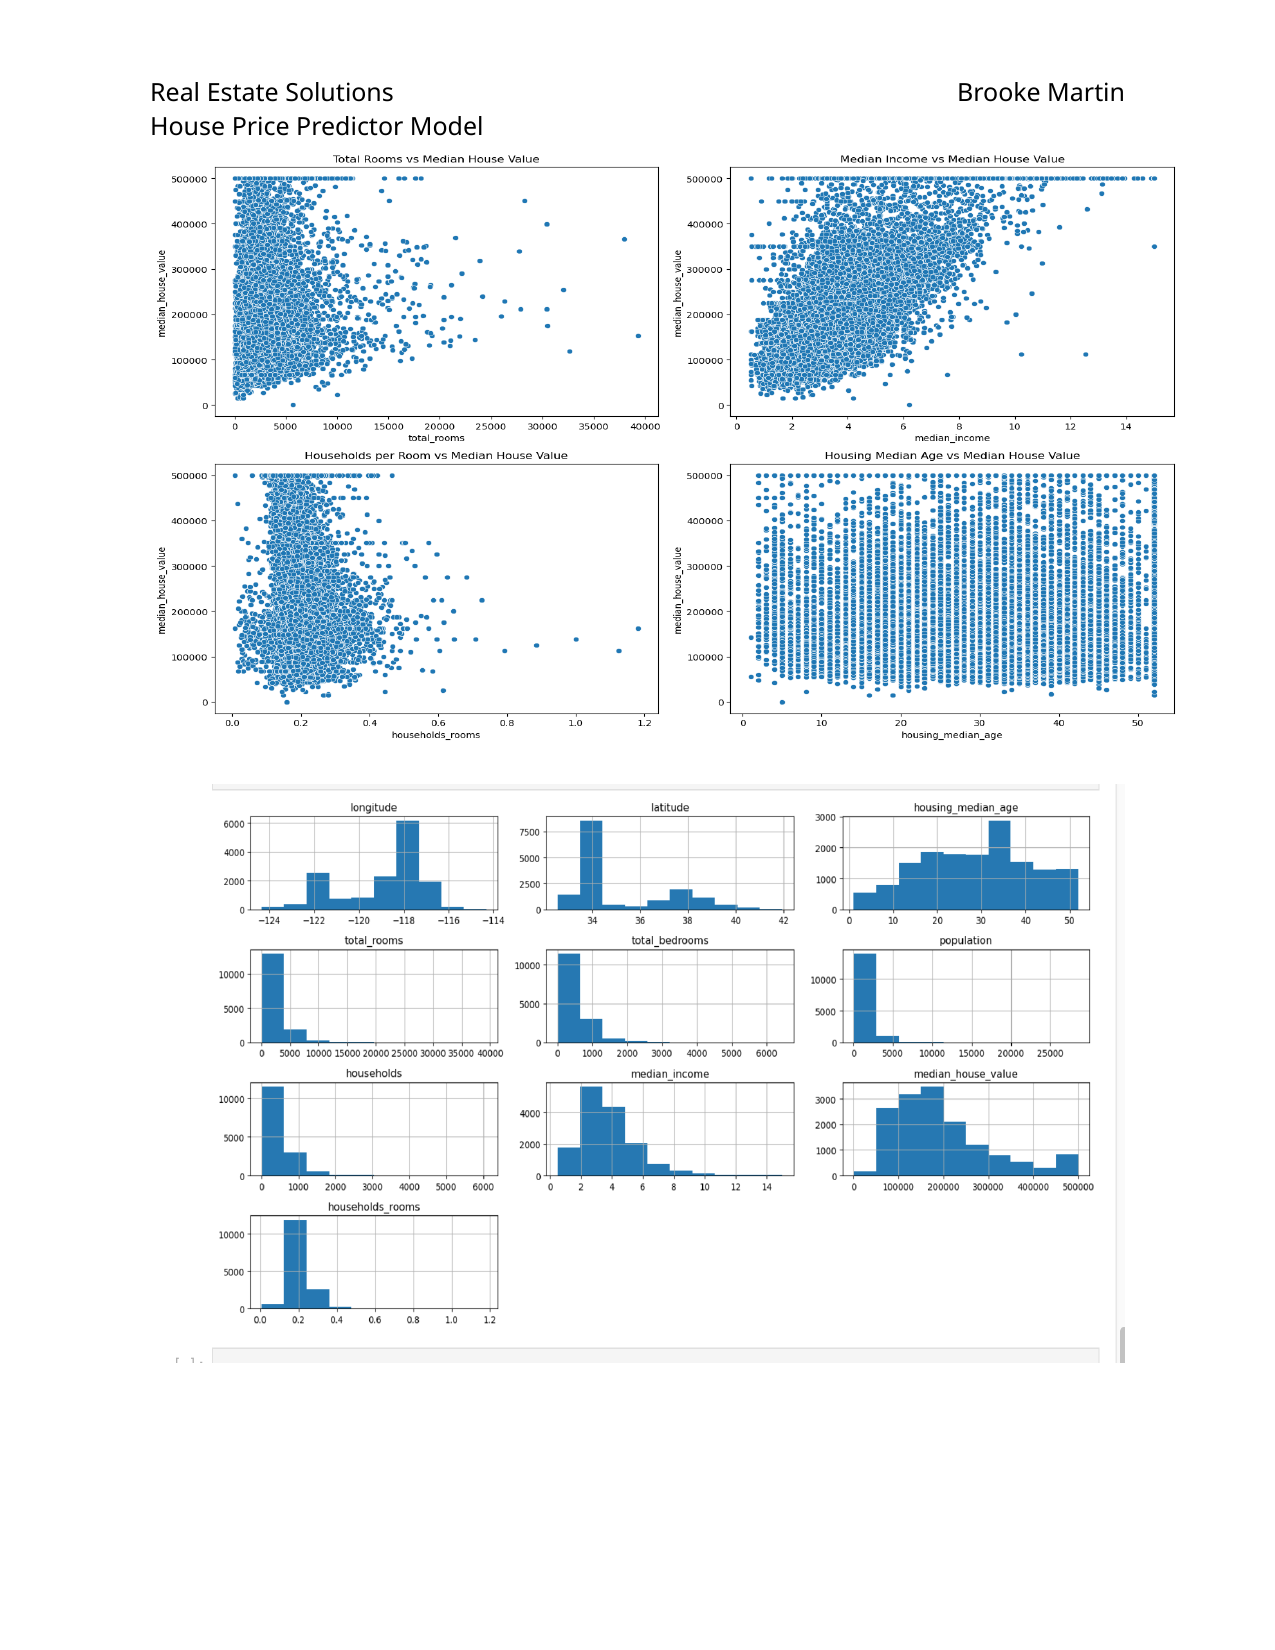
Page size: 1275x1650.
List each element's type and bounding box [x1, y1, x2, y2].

picture [150, 784, 1125, 1363]
picture [150, 150, 1179, 745]
